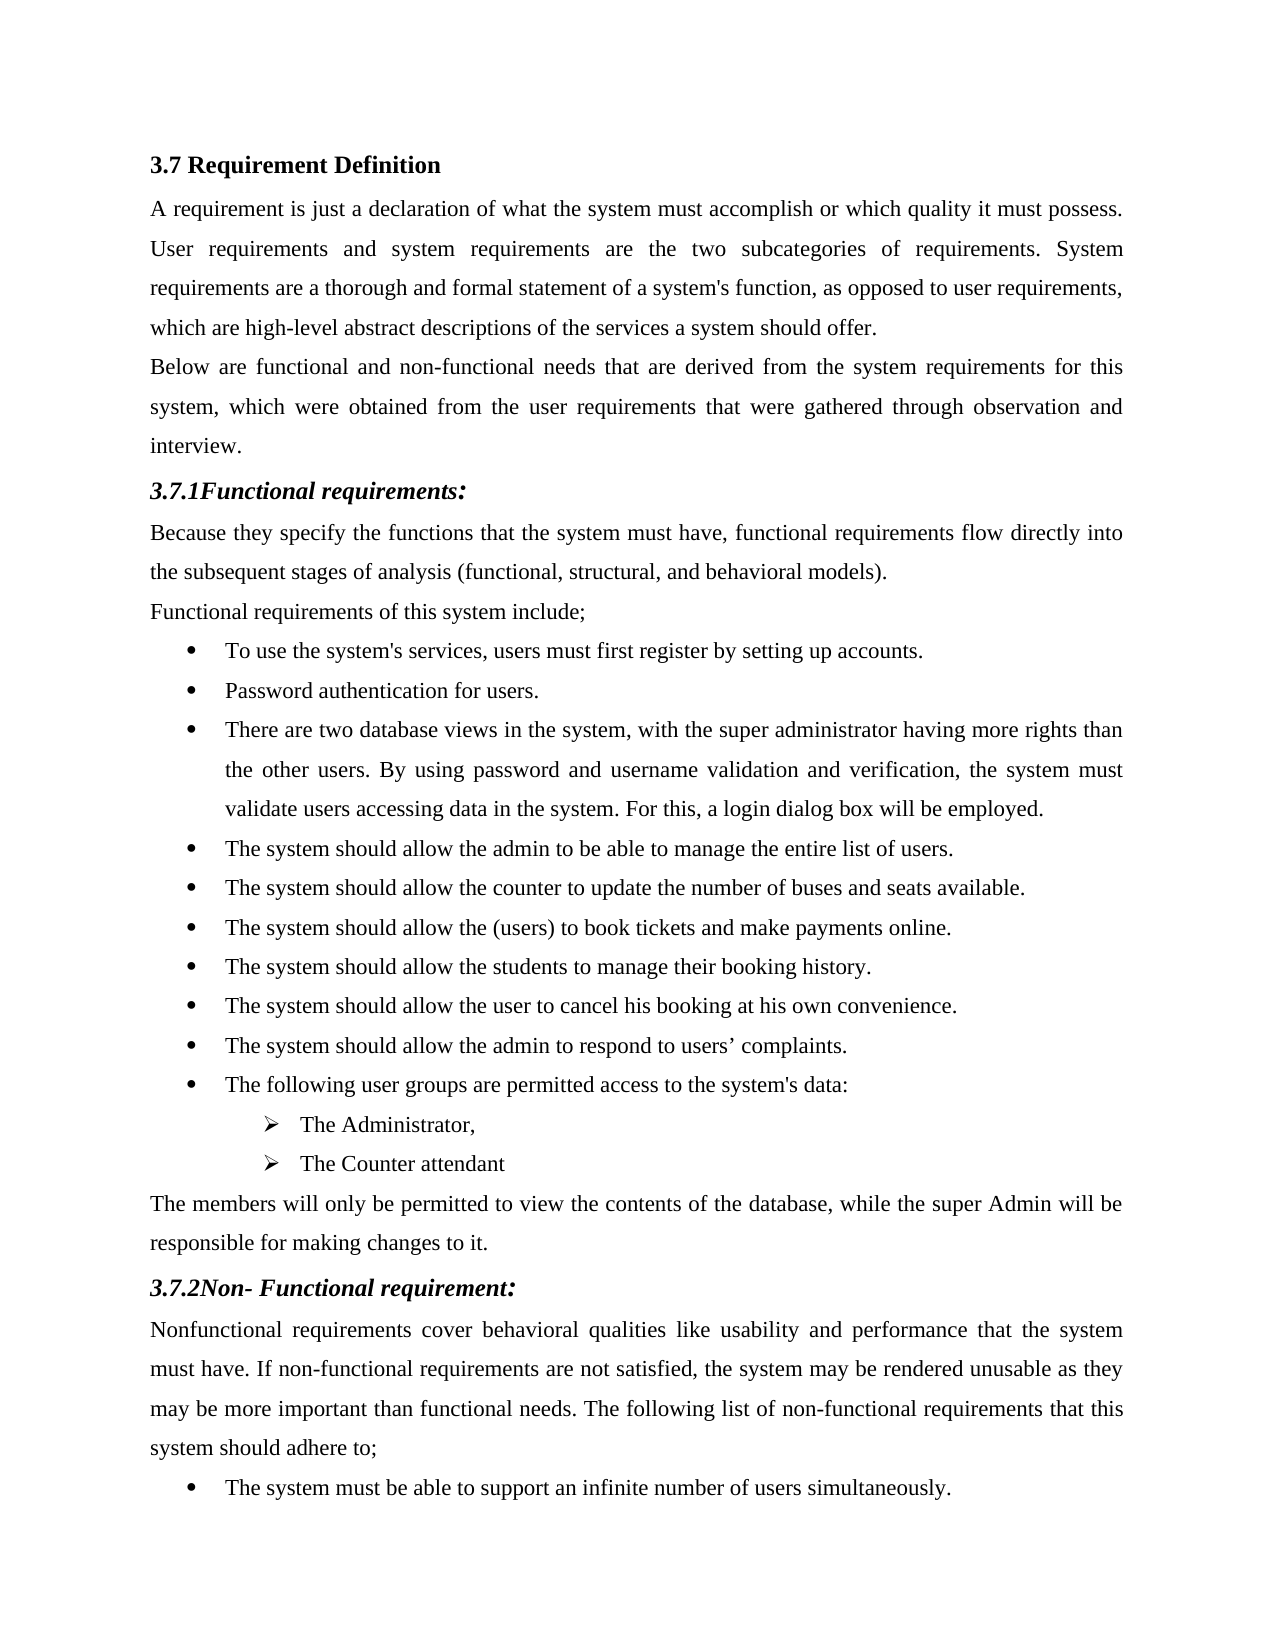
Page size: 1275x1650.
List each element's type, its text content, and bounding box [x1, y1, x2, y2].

list The system should allow the admin to be able to manage the entire list of users. [187, 834, 1125, 861]
subtitle 3.7 Requirement Definition [150, 150, 1125, 179]
text Because they specify the functions that the system must have, functional requirements flow directly into the subsequent stages of analysis (functional, structural, and behavioral models). [150, 519, 1125, 584]
text Functional requirements of this system include; [150, 598, 1125, 624]
subtitle 3.7.2Non- Functional requirement: [150, 1269, 1125, 1302]
list The following user groups are permitted access to the system's data: [187, 1071, 1125, 1098]
list The system should allow the (users) to book tickets and make payments online. [187, 913, 1125, 940]
list The Counter attendant [262, 1150, 1125, 1177]
list The system should allow the counter to update the number of buses and seats available. [187, 874, 1125, 900]
text Nonfunctional requirements cover behavioral qualities like usability and performance that the system must have. If non-functional requirements are not satisfied, the system may be rendered unusable as they may be more important than functional needs. The following list of non-functional requirements that this system should adhere to; [150, 1316, 1125, 1461]
list The system must be able to support an infinite number of users simultaneously. [187, 1474, 1125, 1500]
list To use the system's services, users must first register by setting up accounts. [187, 637, 1125, 663]
list The system should allow the admin to respond to users’ complaints. [187, 1032, 1125, 1058]
text The members will only be permitted to view the contents of the database, while the super Admin will be responsible for making changes to it. [150, 1190, 1125, 1256]
list The system should allow the user to cancel his booking at his own convenience. [187, 992, 1125, 1019]
list Password authentication for users. [187, 677, 1125, 703]
text Below are functional and non-functional needs that are derived from the system requirements for this system, which were obtained from the user requirements that were gathered through observation and interview. [150, 353, 1125, 459]
list There are two database views in the system, with the super administrator having more rights than the other users. By using password and username validation and verification, the system must validate users accessing data in the system. For this, a login dialog box will be employed. [187, 716, 1125, 821]
list The Administrator, [262, 1111, 1125, 1137]
text A requirement is just a declaration of what the system must accomplish or which quality it must possess. User requirements and system requirements are the two subcategories of requirements. System requirements are a thorough and formal statement of a system's function, as opposed to user requirements, which are high-level abstract descriptions of the services a system should offer. [150, 196, 1125, 340]
list The system should allow the students to manage their booking history. [187, 953, 1125, 979]
subtitle 3.7.1Functional requirements: [150, 472, 1125, 505]
